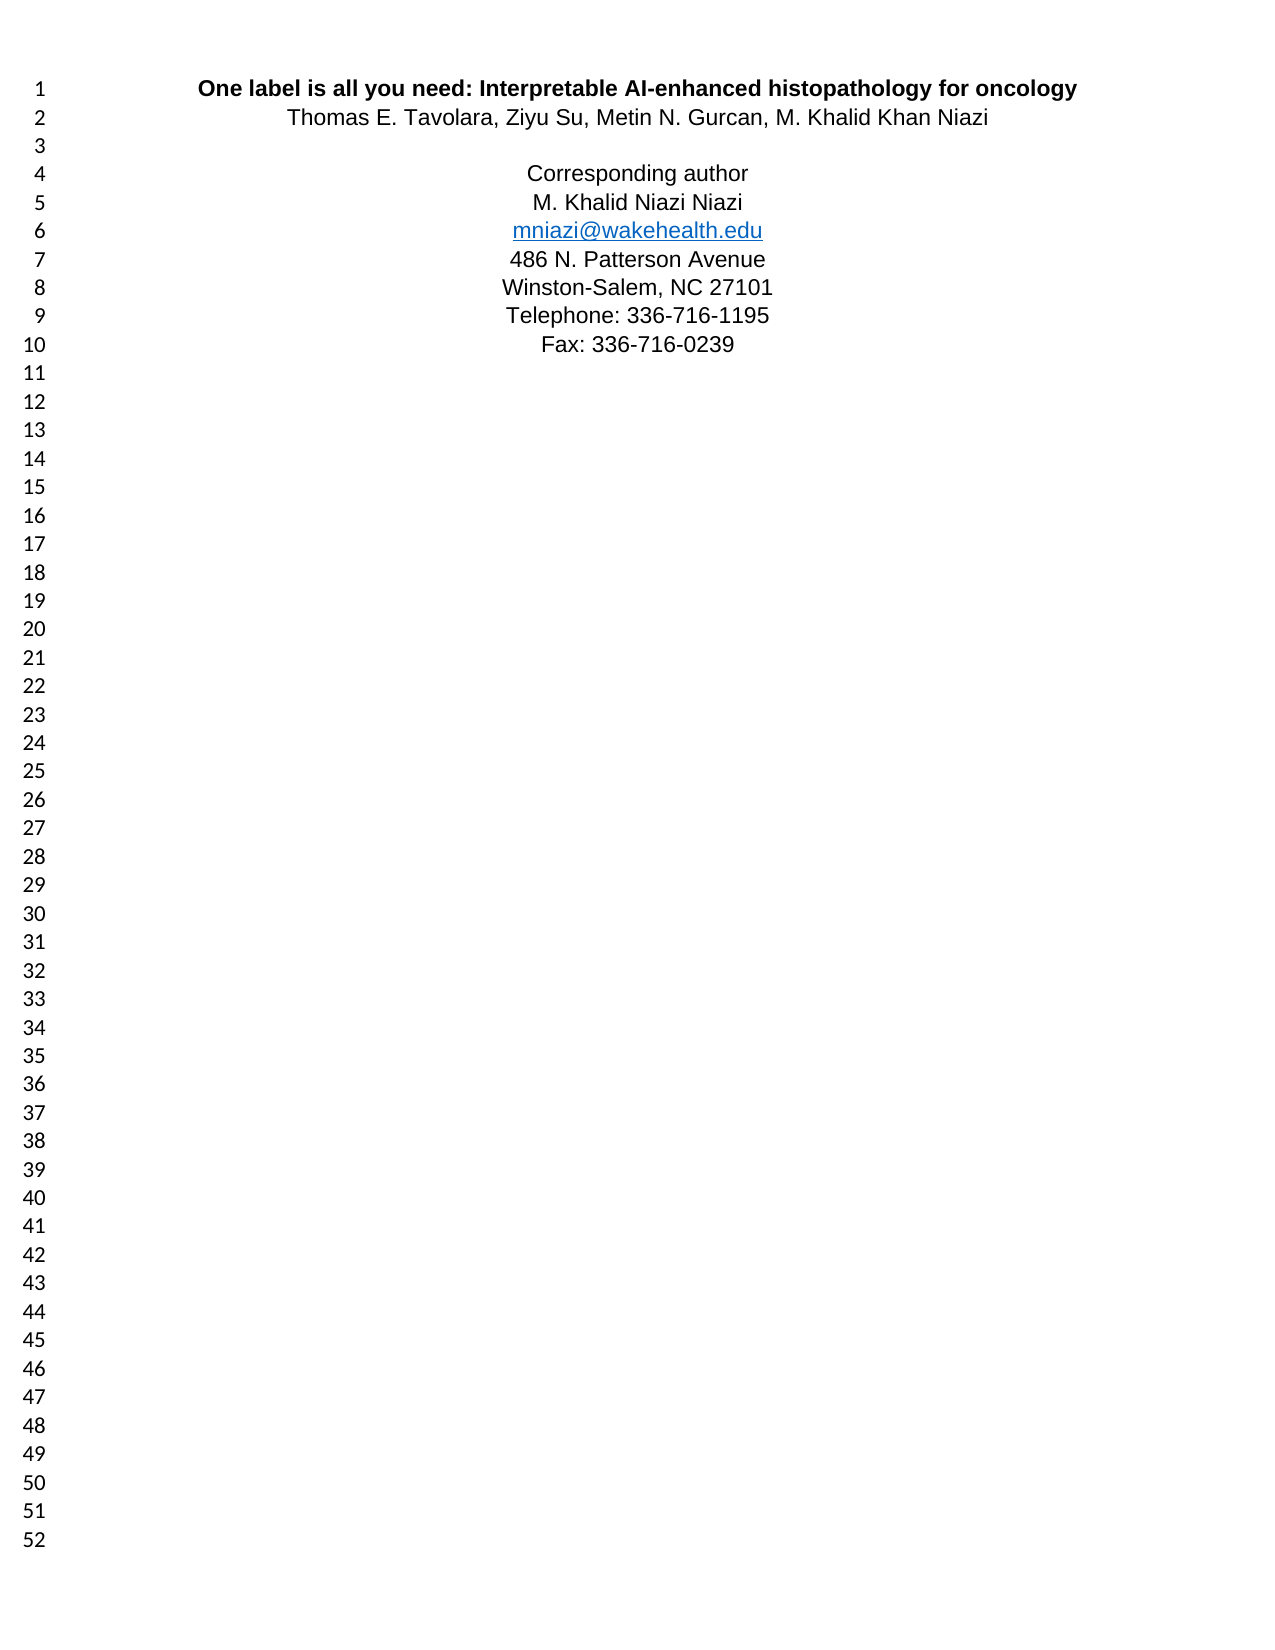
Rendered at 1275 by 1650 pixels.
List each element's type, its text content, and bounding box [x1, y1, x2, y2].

text Telephone: 336-716-1195 [75, 302, 1200, 329]
text Winston-Salem, NC 27101 [75, 274, 1200, 300]
text One label is all you need: Interpretable AI-enhanced histopathology for oncology [75, 75, 1200, 101]
text mniazi@wakehealth.edu [75, 217, 1200, 243]
text M. Khalid Niazi Niazi [75, 189, 1200, 215]
text Thomas E. Tavolara, Ziyu Su, Metin N. Gurcan, M. Khalid Khan Niazi [75, 103, 1200, 130]
text 486 N. Patterson Avenue [75, 246, 1200, 272]
text Corresponding author [75, 160, 1200, 187]
text Fax: 336-716-0239 [75, 331, 1200, 357]
